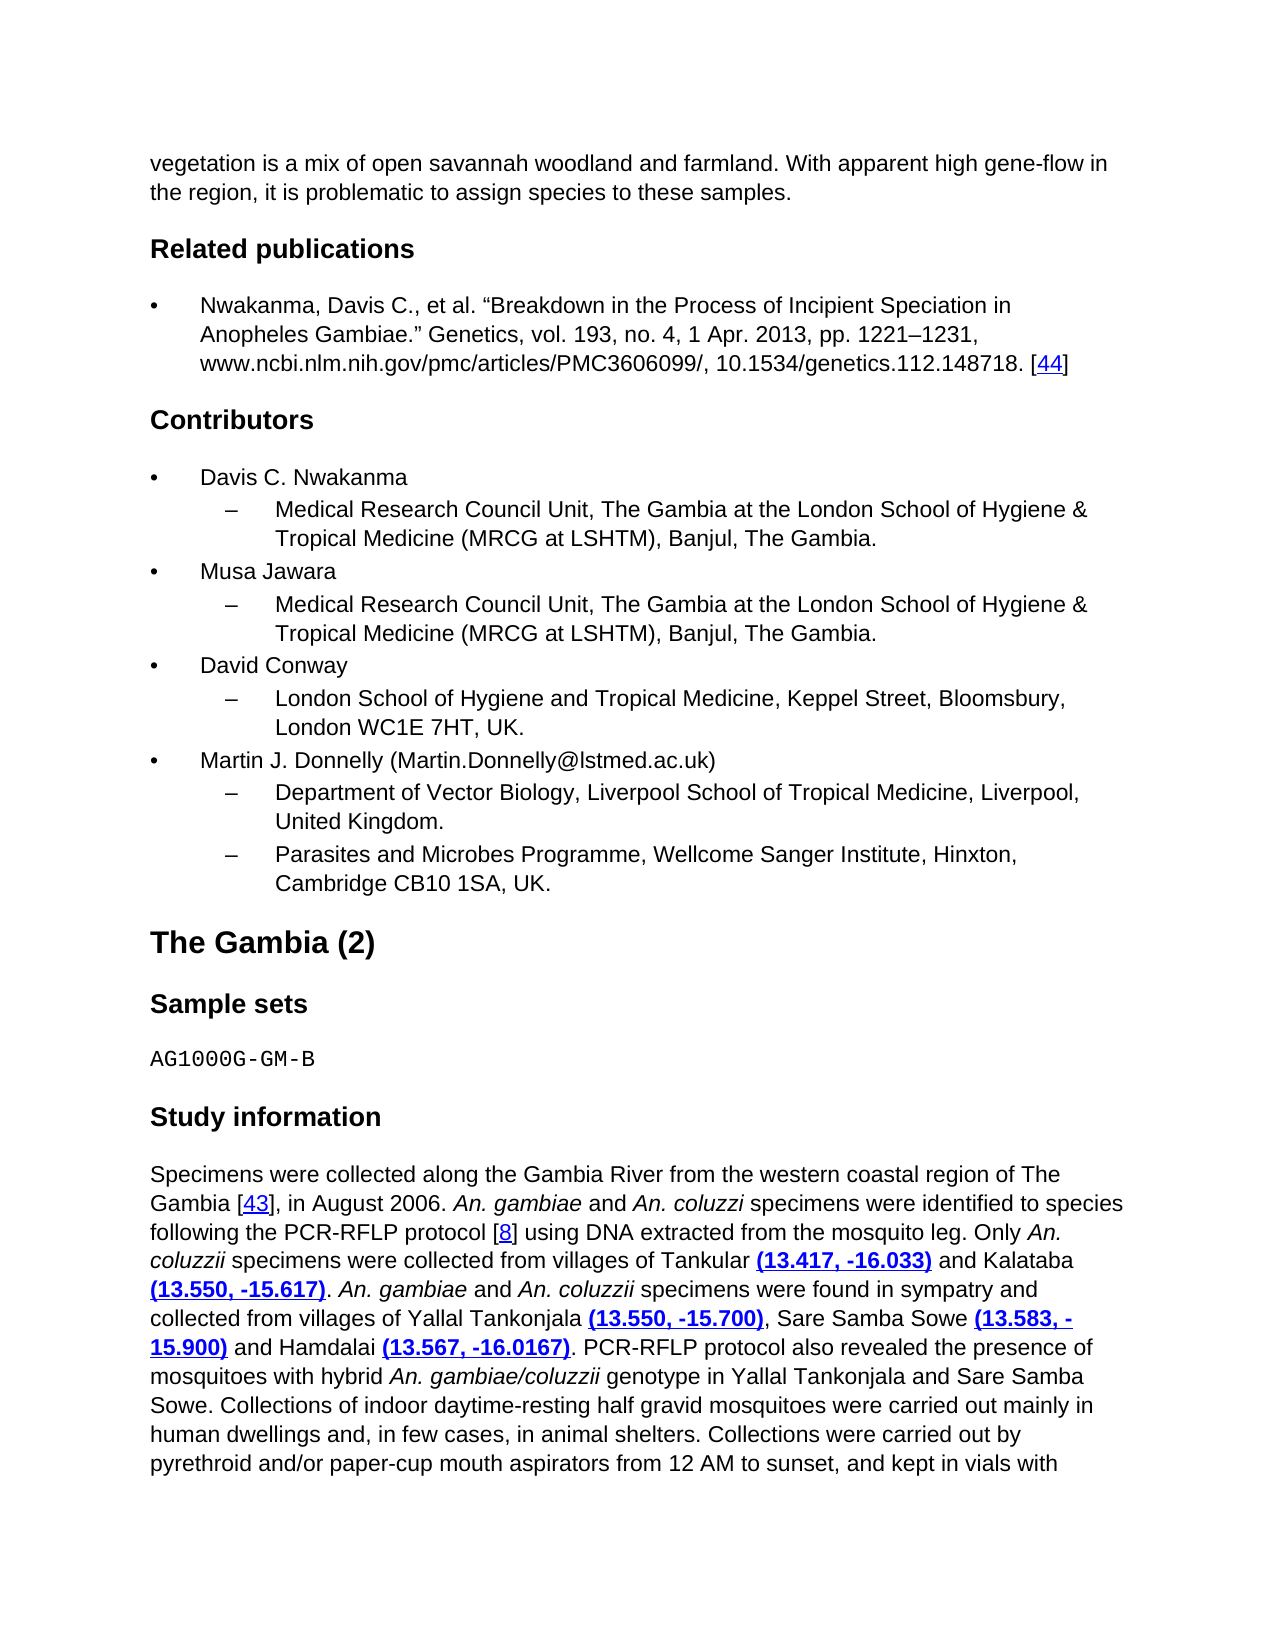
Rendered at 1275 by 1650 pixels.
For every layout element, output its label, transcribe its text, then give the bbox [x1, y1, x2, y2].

list Medical Research Council Unit, The Gambia at the London School of Hygiene & Tropical Medicine (MRCG at LSHTM), Banjul, The Gambia. [225, 591, 1125, 646]
text AG1000G-GM-B [150, 1048, 1125, 1074]
list David Conway [150, 652, 1125, 679]
subtitle Related publications [150, 233, 1125, 264]
subtitle Contributors [150, 404, 1125, 435]
list Nwakanma, Davis C., et al. “Breakdown in the Process of Incipient Speciation in Anopheles Gambiae.” Genetics, vol. 193, no. 4, 1 Apr. 2013, pp. 1221–1231, www.ncbi.nlm.nih.gov/pmc/articles/PMC3606099/, 10.1534/genetics.112.148718. [44] [150, 292, 1125, 377]
list Martin J. Donnelly (Martin.Donnelly@lstmed.ac.uk) [150, 747, 1125, 773]
list London School of Hygiene and Tropical Medicine, Keppel Street, Bloomsbury, London WC1E 7HT, UK. [225, 685, 1125, 740]
list Parasites and Microbes Programme, Wellcome Sanger Institute, Hinxton, Cambridge CB10 1SA, UK. [225, 841, 1125, 896]
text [150, 150, 1125, 205]
list Musa Jawara [150, 558, 1125, 584]
list Medical Research Council Unit, The Gambia at the London School of Hygiene & Tropical Medicine (MRCG at LSHTM), Banjul, The Gambia. [225, 496, 1125, 552]
subtitle The Gambia (2) [150, 924, 1125, 960]
list Davis C. Nwakanma [150, 463, 1125, 490]
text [150, 1161, 1125, 1477]
subtitle Study information [150, 1101, 1125, 1132]
list Department of Vector Biology, Liverpool School of Tropical Medicine, Liverpool, United Kingdom. [225, 779, 1125, 835]
subtitle Sample sets [150, 988, 1125, 1020]
